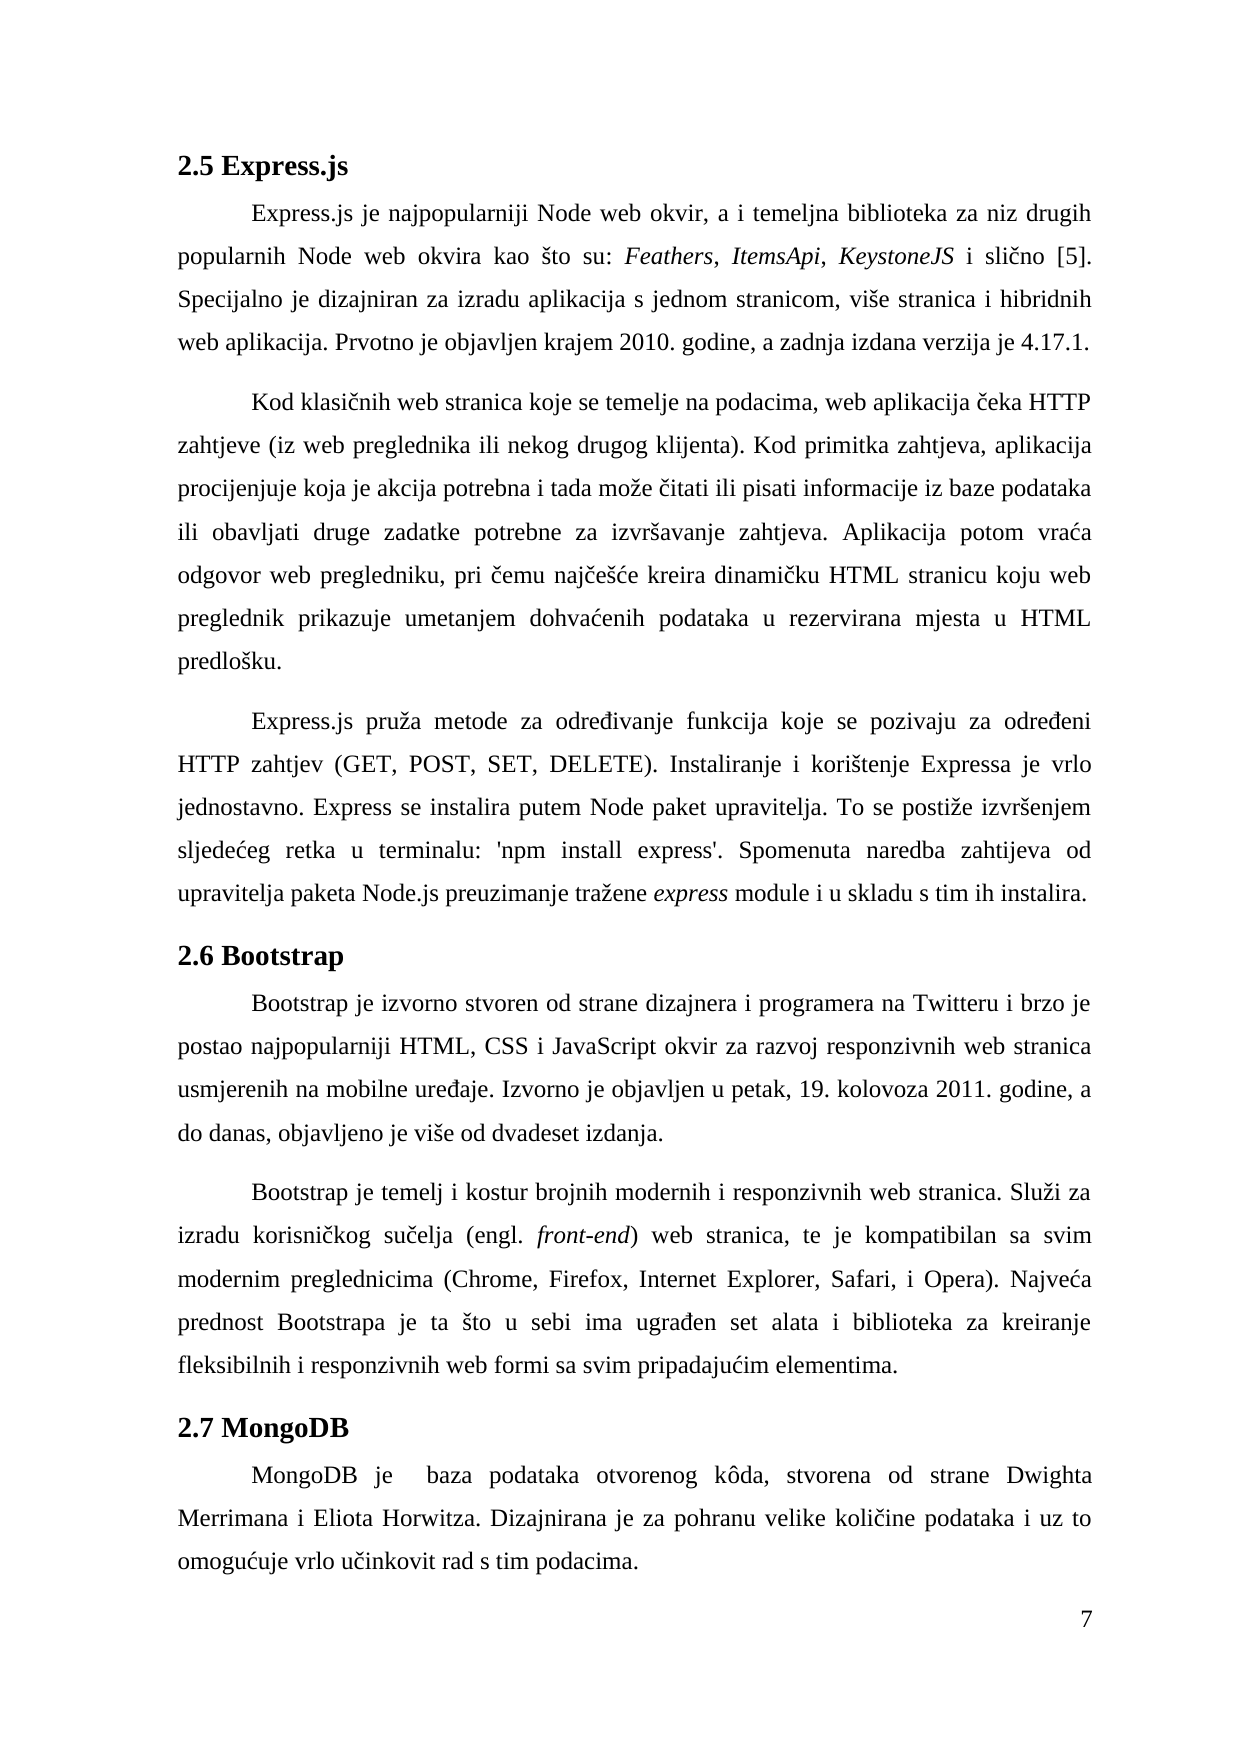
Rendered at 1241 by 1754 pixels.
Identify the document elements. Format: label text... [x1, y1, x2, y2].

subtitle 2.7 MongoDB [177, 1410, 1092, 1443]
subtitle 2.5 Express.js [177, 148, 1092, 181]
text Kod klasičnih web stranica koje se temelje na podacima, web aplikacija čeka HTTP zahtjeve (iz web preglednika ili nekog drugog klijenta). Kod primitka zahtjeva, aplikacija procijenjuje koja je akcija potrebna i tada može čitati ili pisati informacije iz baze podataka ili obavljati druge zadatke potrebne za izvršavanje zahtjeva. Aplikacija potom vraća odgovor web pregledniku, pri čemu najčešće kreira dinamičku HTML stranicu koju web preglednik prikazuje umetanjem dohvaćenih podataka u rezervirana mjesta u HTML predlošku. [177, 387, 1092, 675]
text MongoDB je baza podataka otvorenog kôda, stvorena od strane Dwighta Merrimana i Eliota Horwitza. Dizajnirana je za pohranu velike količine podataka i uz to omogućuje vrlo učinkovit rad s tim podacima. [177, 1460, 1092, 1575]
text Bootstrap je izvorno stvoren od strane dizajnera i programera na Twitteru i brzo je postao najpopularniji HTML, CSS i JavaScript okvir za razvoj responzivnih web stranica usmjerenih na mobilne uređaje. Izvorno je objavljen u petak, 19. kolovoza 2011. godine, a do danas, objavljeno je više od dvadeset izdanja. [177, 988, 1092, 1146]
subtitle 2.6 Bootstrap [177, 938, 1092, 972]
text Bootstrap je temelj i kostur brojnih modernih i responzivnih web stranica. Služi za izradu korisničkog sučelja (engl. front-end) web stranica, te je kompatibilan sa svim modernim preglednicima (Chrome, Firefox, Internet Explorer, Safari, i Opera). Najveća prednost Bootstrapa je ta što u sebi ima ugrađen set alata i biblioteka za kreiranje fleksibilnih i responzivnih web formi sa svim pripadajućim elementima. [177, 1177, 1092, 1379]
text Express.js je najpopularniji Node web okvir, a i temeljna biblioteka za niz drugih popularnih Node web okvira kao što su: Feathers, ItemsApi, KeystoneJS i slično [5]. Specijalno je dizajniran za izradu aplikacija s jednom stranicom, više stranica i hibridnih web aplikacija. Prvotno je objavljen krajem 2010. godine, a zadnja izdana verzija je 4.17.1. [177, 198, 1092, 356]
text Express.js pruža metode za određivanje funkcija koje se pozivaju za određeni HTTP zahtjev (GET, POST, SET, DELETE). Instaliranje i korištenje Expressa je vrlo jednostavno. Express se instalira putem Node paket upravitelja. To se postiže izvršenjem sljedećeg retka u terminalu: 'npm install express'. Spomenuta naredba zahtijeva od upravitelja paketa Node.js preuzimanje tražene express module i u skladu s tim ih instalira. [177, 706, 1092, 907]
